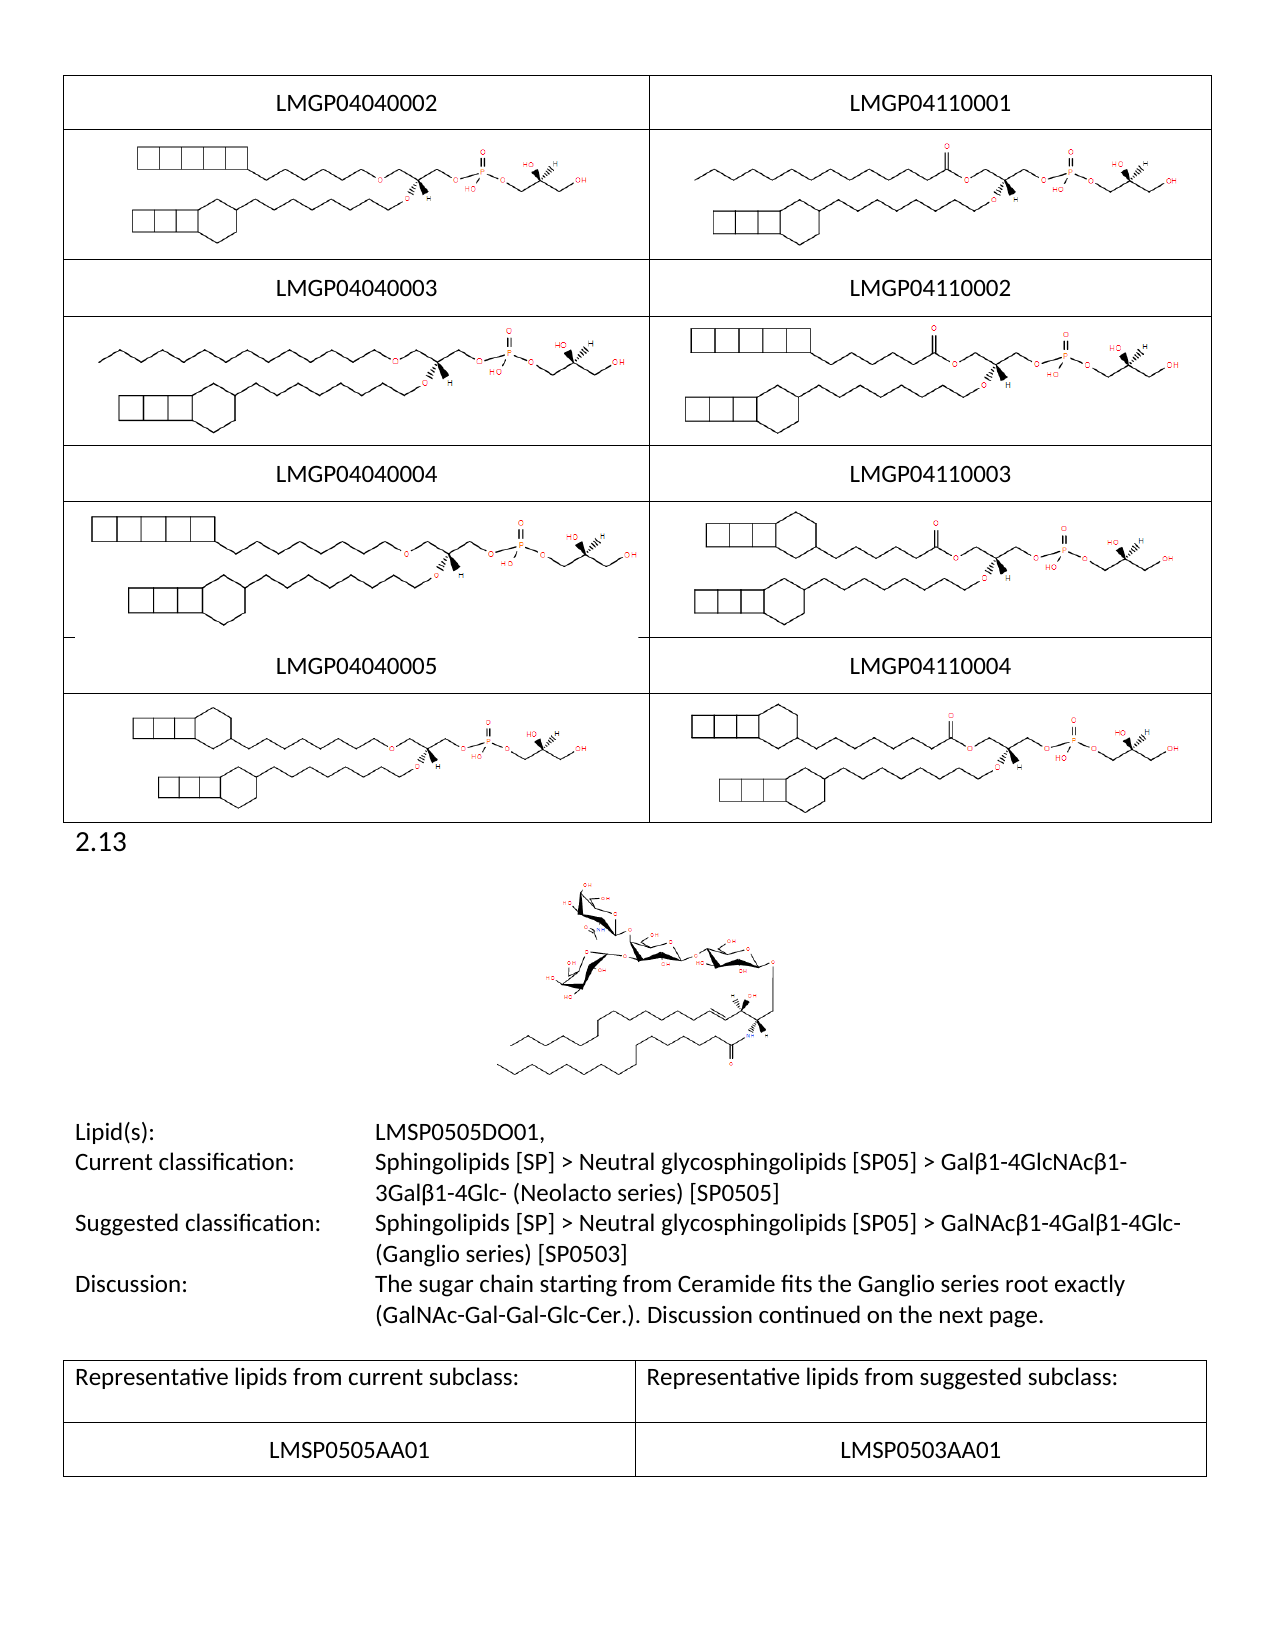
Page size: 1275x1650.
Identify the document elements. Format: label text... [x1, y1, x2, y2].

table_cell [64, 130, 649, 258]
table_cell [650, 694, 1211, 822]
table_cell LMGP04040005 [64, 638, 649, 692]
table_cell [650, 502, 1211, 637]
table_cell LMGP04110001 [650, 76, 1211, 129]
table_cell LMGP04040002 [64, 76, 649, 129]
table_header Representative lipids from current subclass: [64, 1361, 635, 1422]
table_cell LMGP04040004 [64, 446, 649, 501]
text 2.13 [75, 823, 1200, 858]
table_cell LMGP04110002 [650, 260, 1211, 316]
text Suggested classification: Sphingolipids [SP] > Neutral glycosphingolipids [SP05] > GalNAcβ1-4Galβ1-4Glc- (Ganglio series) [SP0503] [75, 1207, 1200, 1268]
table_cell LMSP0505AA01 [64, 1423, 635, 1476]
table_cell [64, 502, 75, 637]
table_cell LMGP04110003 [650, 446, 1211, 501]
table_cell LMGP04040003 [64, 260, 649, 316]
text Discussion: The sugar chain starting from Ceramide fits the Ganglio series root exactly (GalNAc-Gal-Gal-Glc-Cer.). Discussion continued on the next page. [75, 1268, 1200, 1329]
table_header Representative lipids from suggested subclass: [636, 1361, 1206, 1422]
table_cell [639, 502, 649, 637]
table_cell [64, 317, 649, 445]
text Lipid(s): LMSP0505DO01, [75, 1116, 1200, 1146]
table_cell [650, 130, 1211, 258]
table_cell LMGP04110004 [650, 638, 1211, 692]
table_cell LMSP0503AA01 [636, 1423, 1206, 1476]
table_cell [64, 694, 649, 822]
text Current classification: Sphingolipids [SP] > Neutral glycosphingolipids [SP05] > Galβ1-4GlcNAcβ1-3Galβ1-4Glc- (Neolacto series) [SP0505] [75, 1146, 1200, 1207]
table_cell [650, 317, 1211, 445]
